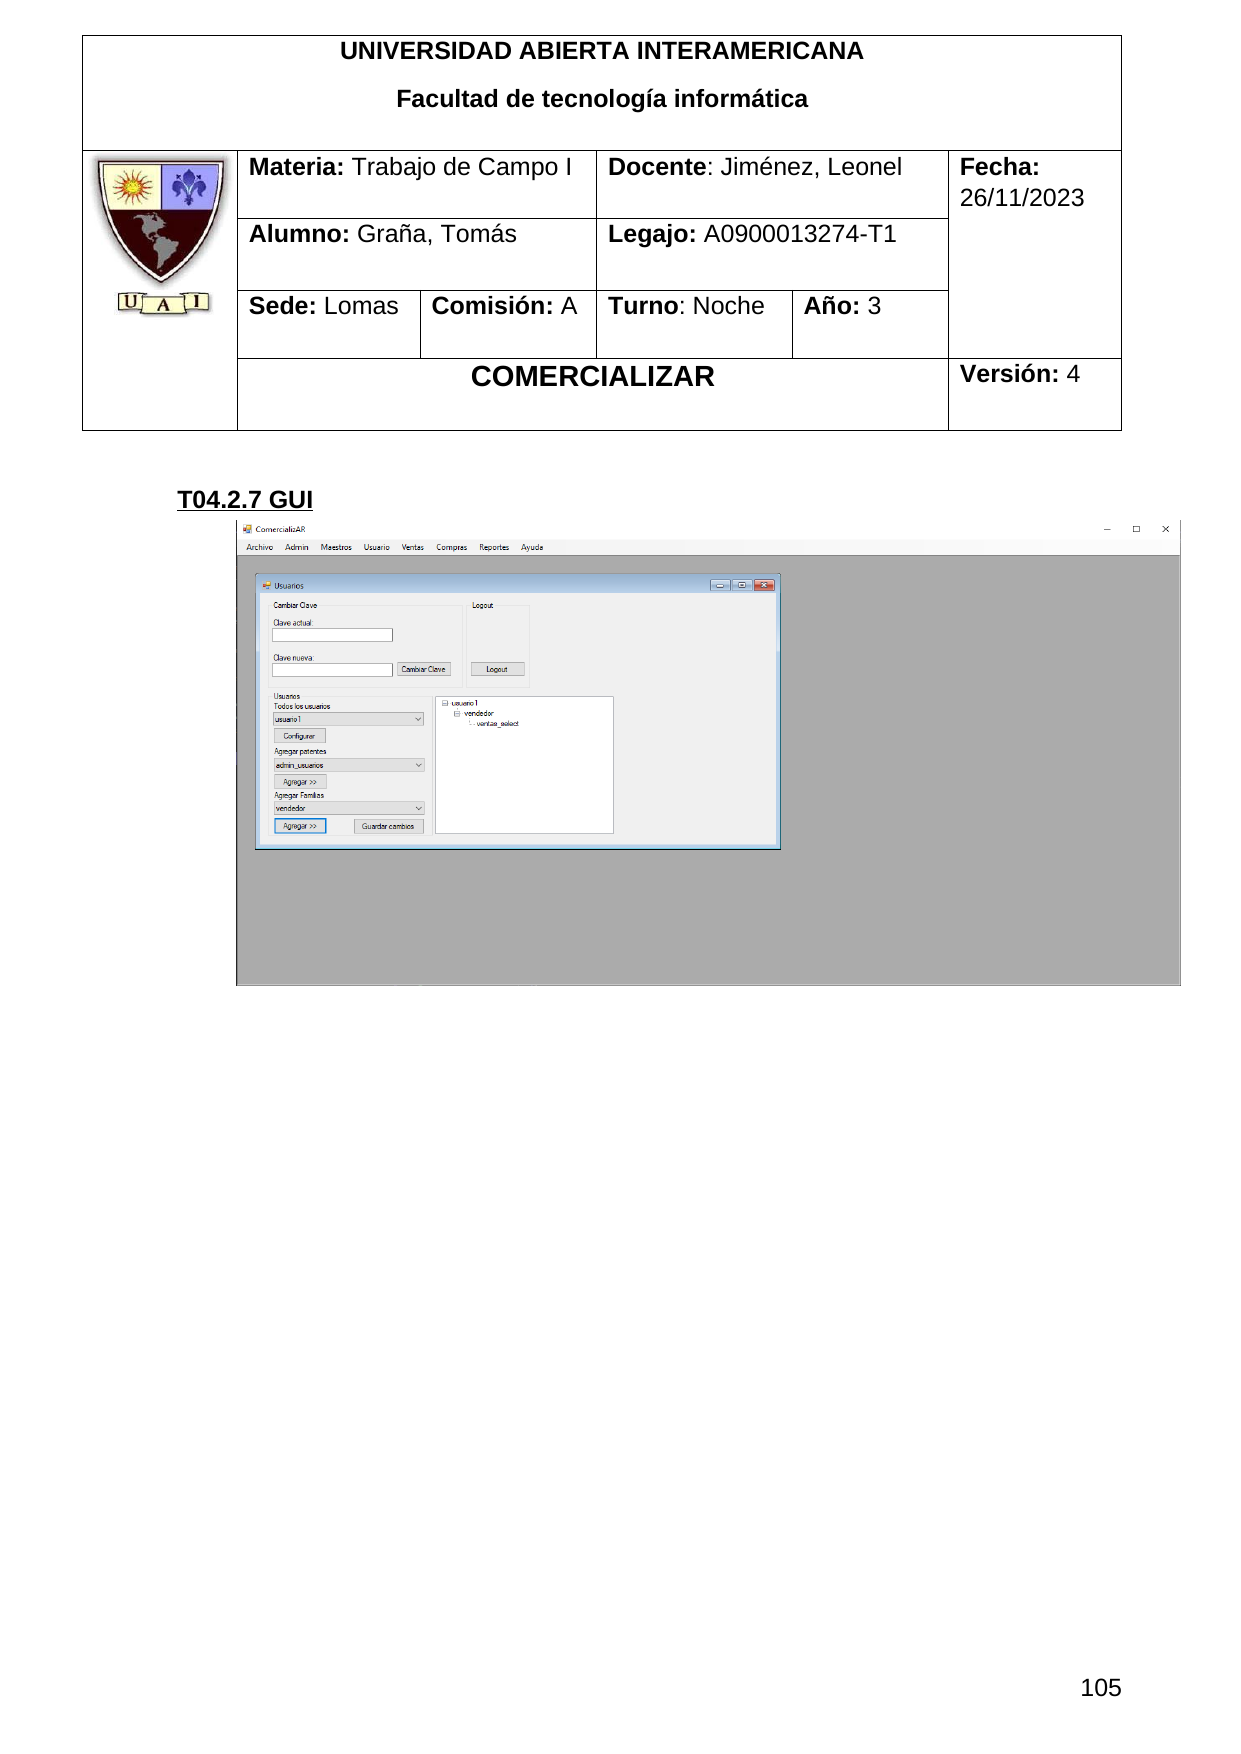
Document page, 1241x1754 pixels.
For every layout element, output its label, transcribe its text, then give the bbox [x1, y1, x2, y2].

picture [236, 520, 1181, 986]
subtitle T04.2.7 GUI [177, 485, 1122, 513]
picture [87, 151, 234, 320]
